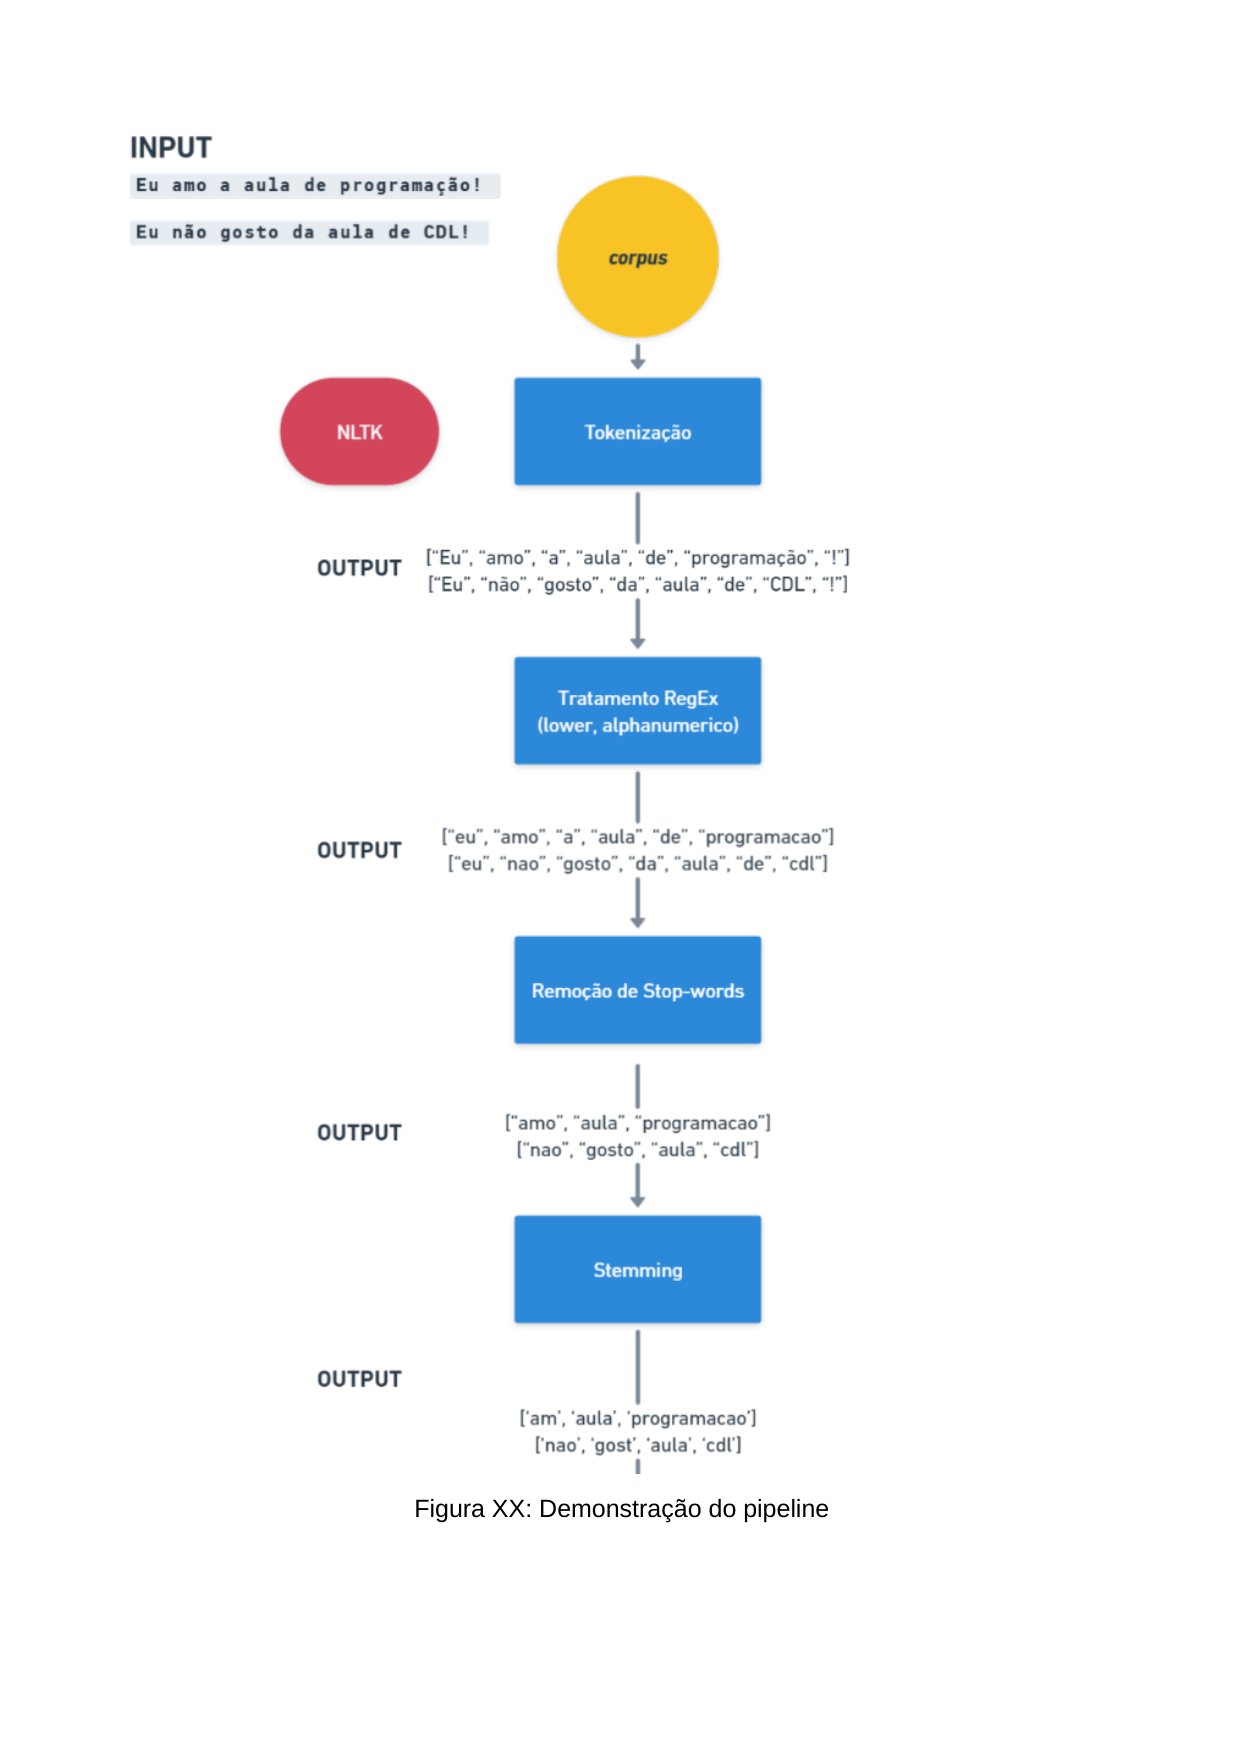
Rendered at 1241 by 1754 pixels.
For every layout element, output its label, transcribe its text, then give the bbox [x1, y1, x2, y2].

text Figura XX: Demonstração do pipeline [122, 1494, 1122, 1523]
picture [121, 118, 1122, 1474]
